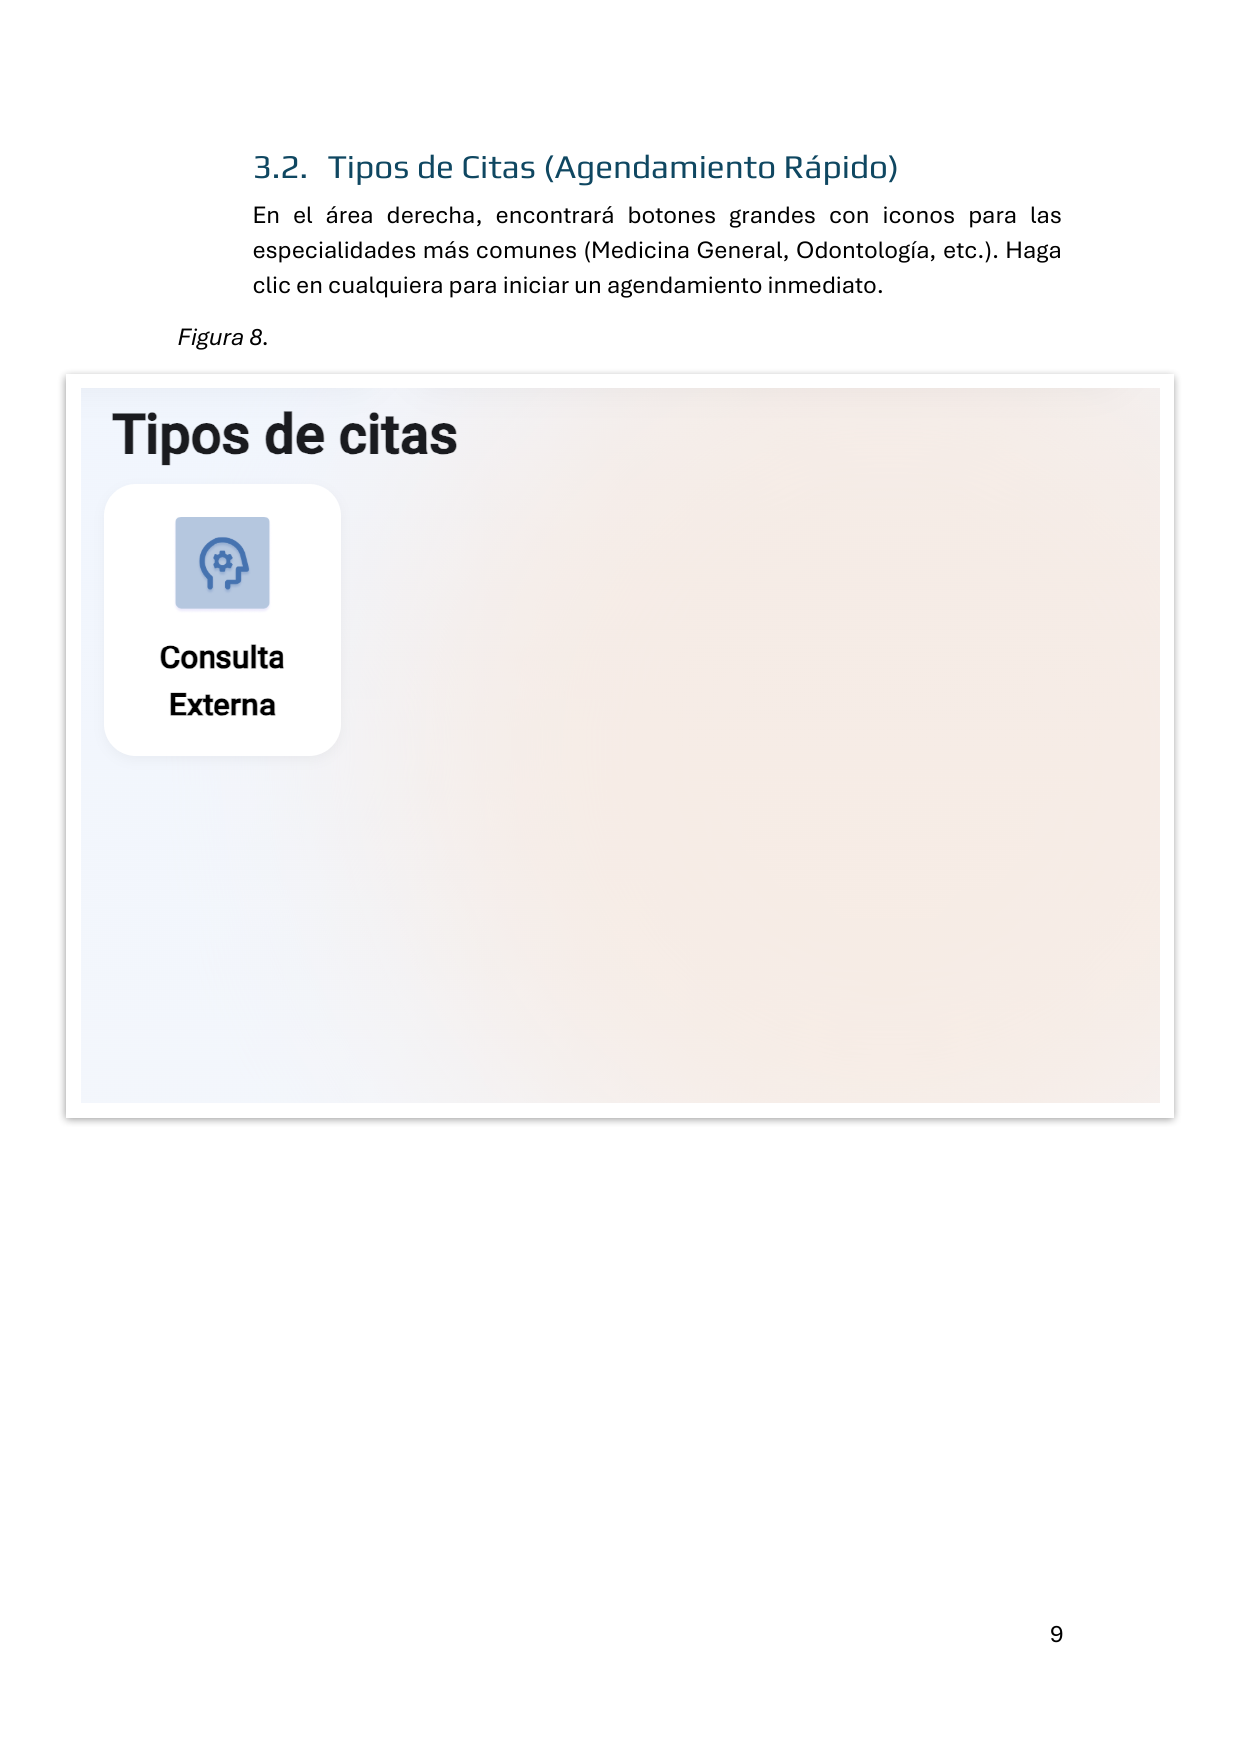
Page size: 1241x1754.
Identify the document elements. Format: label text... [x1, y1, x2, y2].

text En el área derecha, encontrará botones grandes con iconos para las especialidades más comunes (Medicina General, Odontología, etc.). Haga clic en cualquiera para iniciar un agendamiento inmediato. [252, 200, 1063, 301]
picture [81, 388, 1160, 1103]
text Figura 8. [177, 322, 1063, 352]
subtitle Tipos de Citas (Agendamiento Rápido) [252, 148, 1063, 186]
